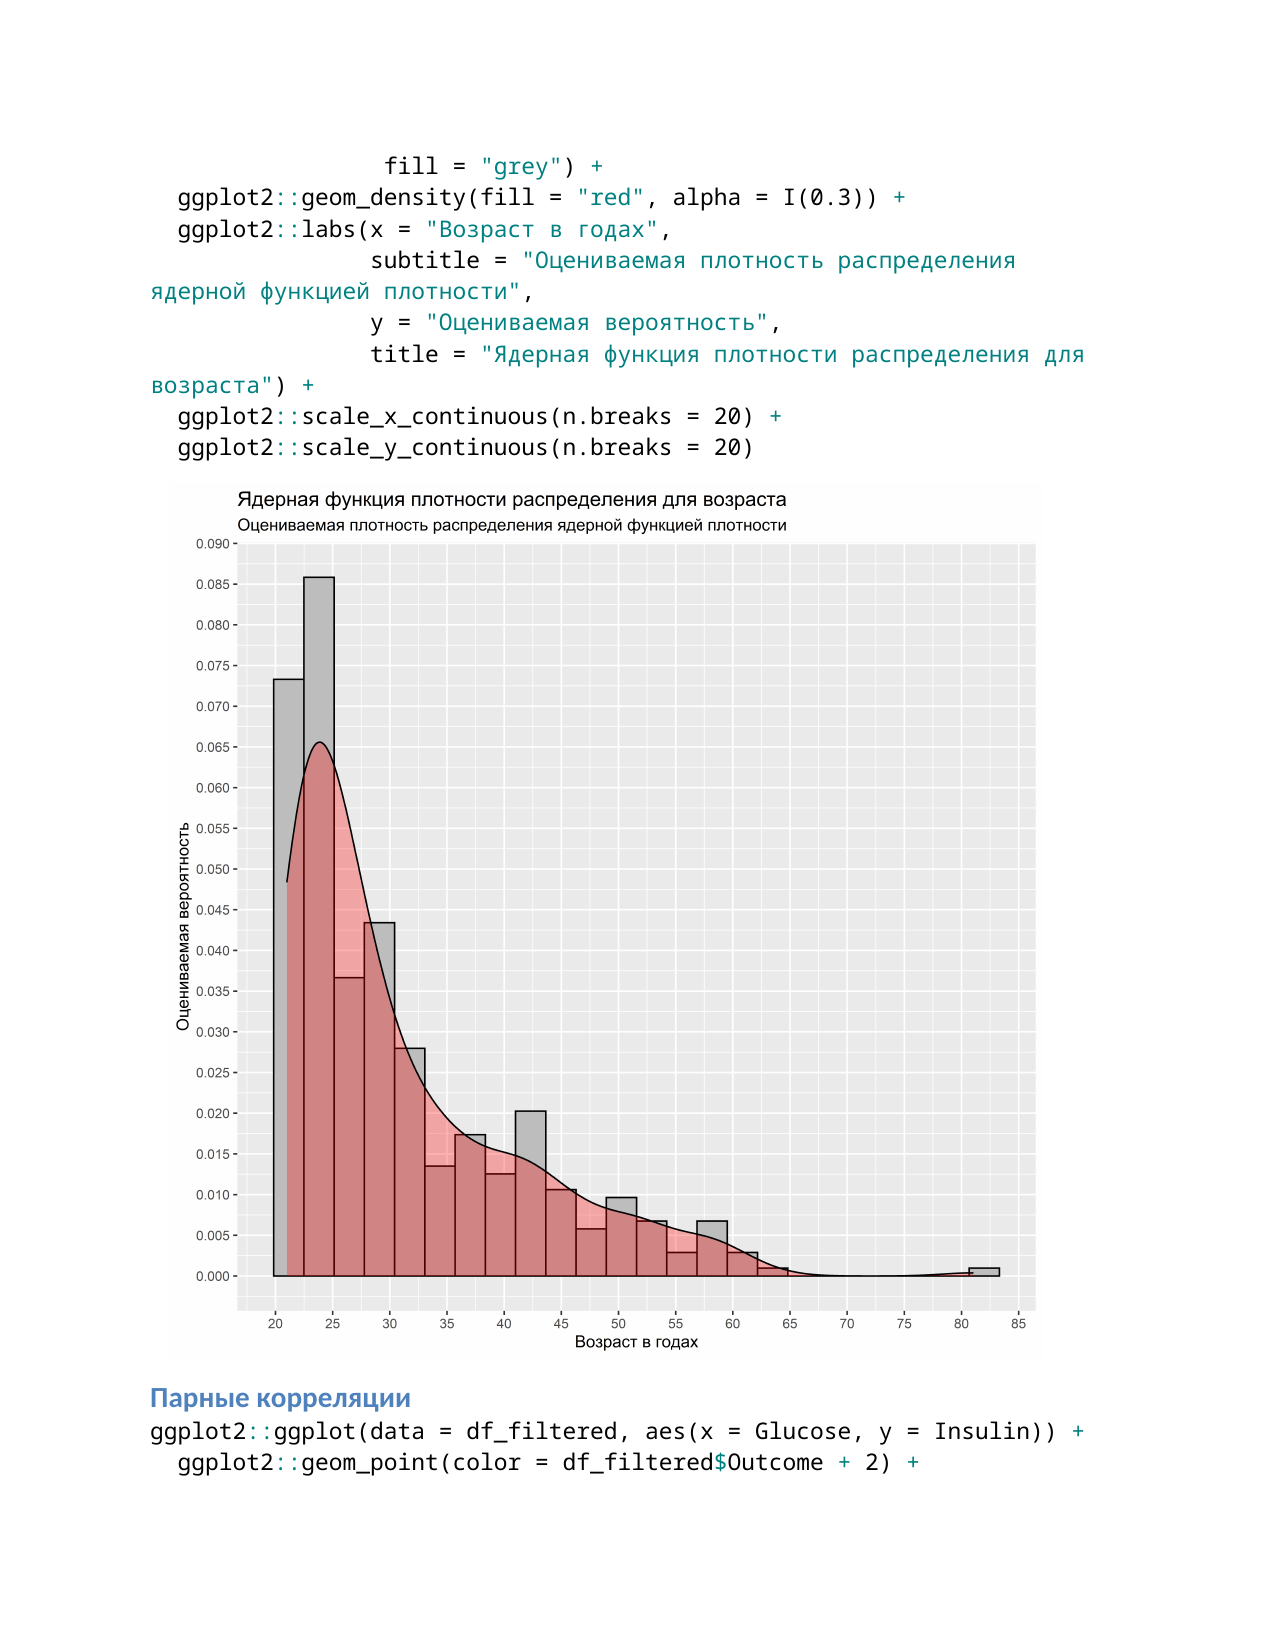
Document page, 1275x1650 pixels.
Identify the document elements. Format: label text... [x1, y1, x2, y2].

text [150, 1415, 1125, 1477]
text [150, 150, 1125, 462]
subtitle Парные корреляции [150, 1379, 1125, 1415]
picture [168, 483, 1044, 1359]
